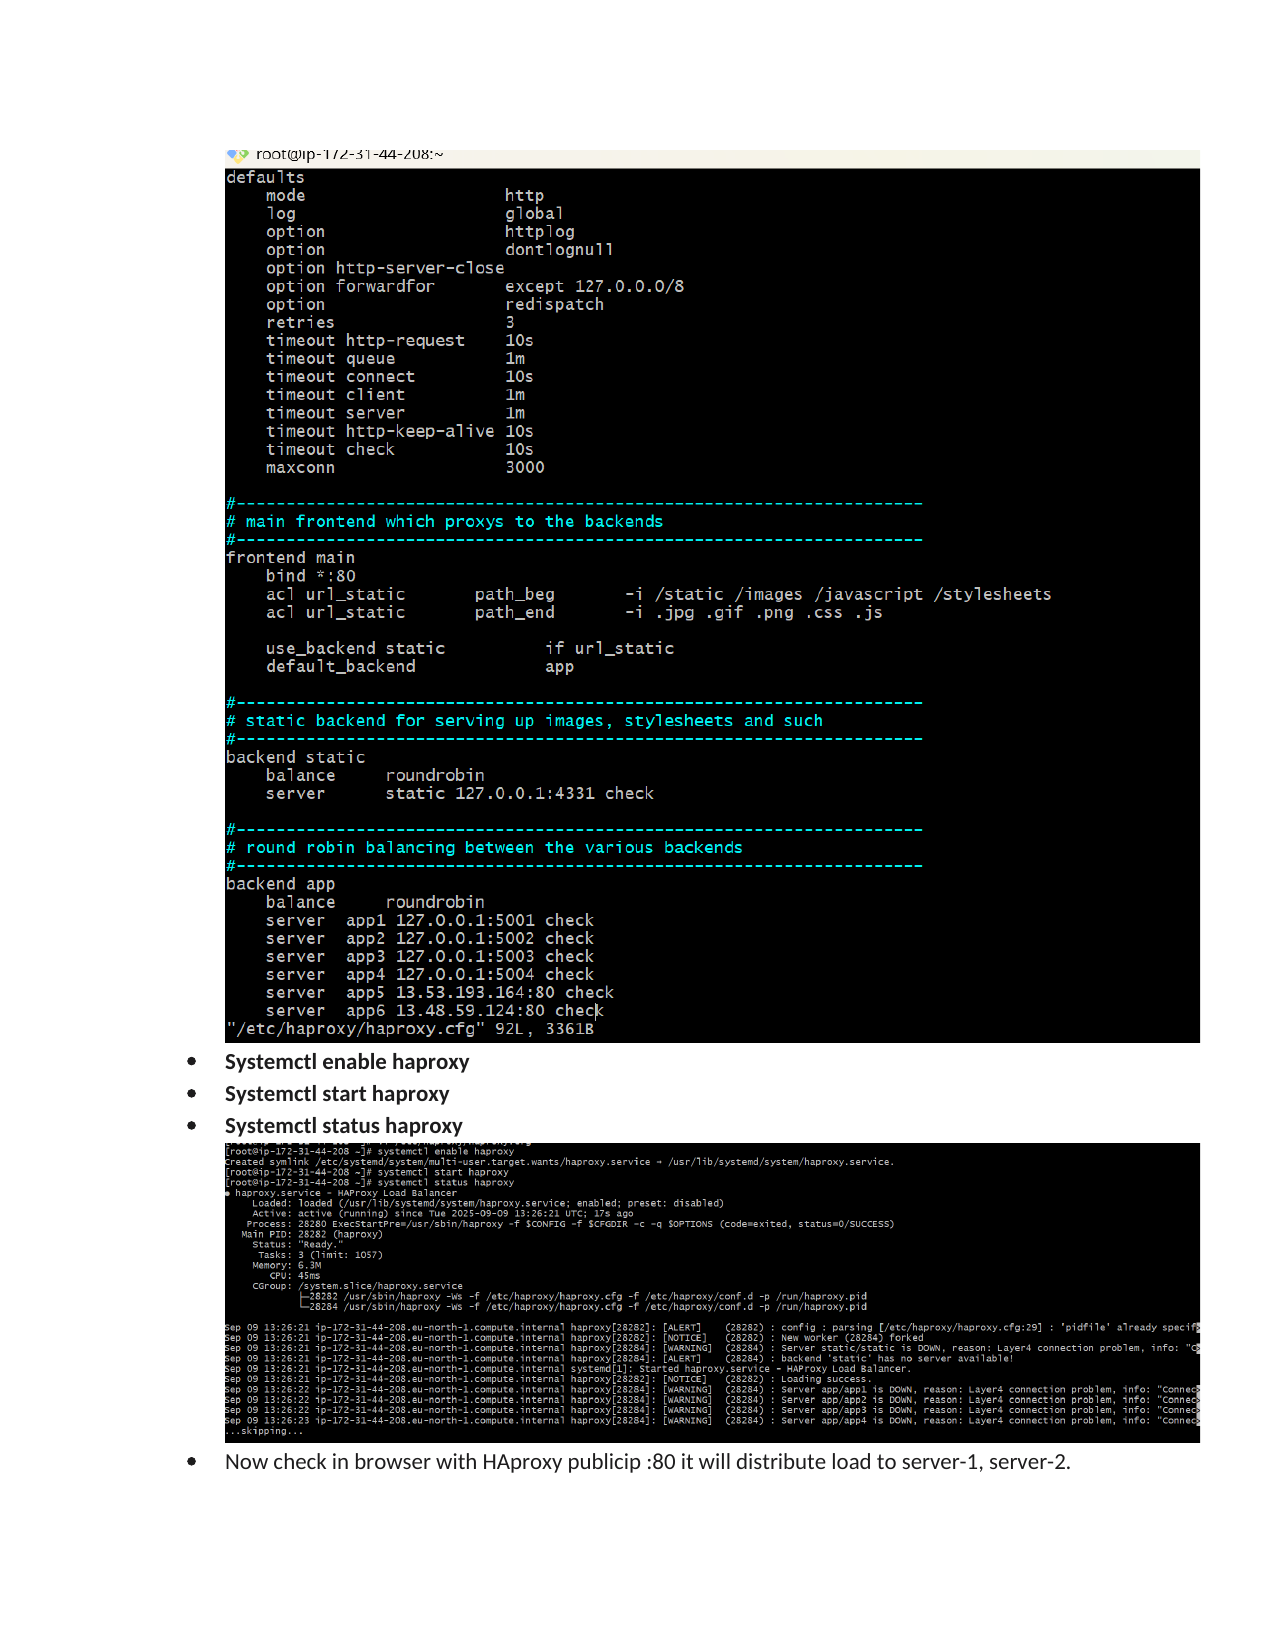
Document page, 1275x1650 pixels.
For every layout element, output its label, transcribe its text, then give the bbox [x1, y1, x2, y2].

list Systemctl start haproxy [187, 1079, 1125, 1107]
picture [225, 150, 1200, 1043]
list Now check in browser with HAproxy publicip :80 it will distribute load to server-1, server-2. [187, 1447, 1125, 1475]
list Systemctl status haproxy [187, 1111, 1125, 1139]
picture [225, 1143, 1200, 1443]
list Systemctl enable haproxy [187, 1047, 1125, 1075]
